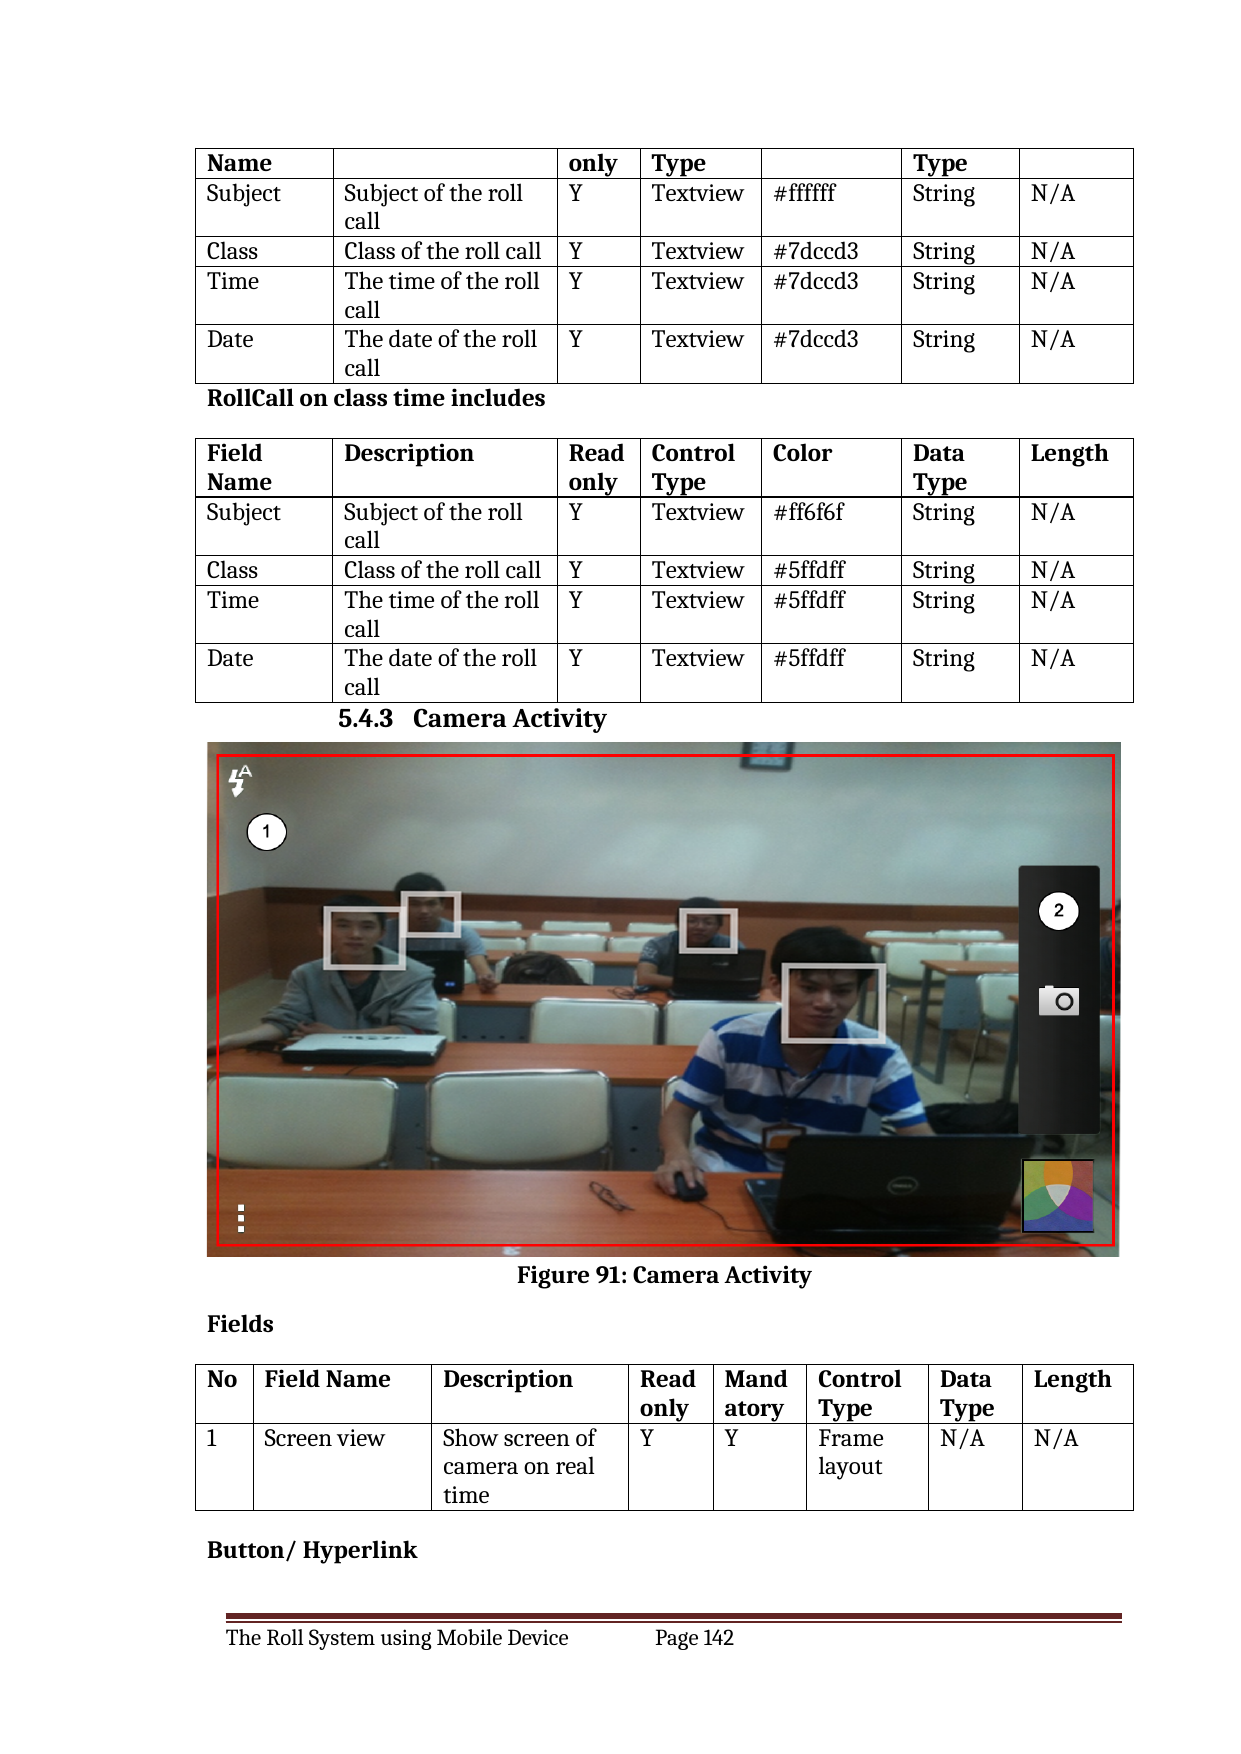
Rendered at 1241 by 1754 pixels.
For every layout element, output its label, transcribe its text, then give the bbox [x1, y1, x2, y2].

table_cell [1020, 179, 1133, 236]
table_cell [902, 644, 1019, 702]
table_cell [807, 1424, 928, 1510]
text Figure 91: Camera Activity [207, 1261, 1122, 1289]
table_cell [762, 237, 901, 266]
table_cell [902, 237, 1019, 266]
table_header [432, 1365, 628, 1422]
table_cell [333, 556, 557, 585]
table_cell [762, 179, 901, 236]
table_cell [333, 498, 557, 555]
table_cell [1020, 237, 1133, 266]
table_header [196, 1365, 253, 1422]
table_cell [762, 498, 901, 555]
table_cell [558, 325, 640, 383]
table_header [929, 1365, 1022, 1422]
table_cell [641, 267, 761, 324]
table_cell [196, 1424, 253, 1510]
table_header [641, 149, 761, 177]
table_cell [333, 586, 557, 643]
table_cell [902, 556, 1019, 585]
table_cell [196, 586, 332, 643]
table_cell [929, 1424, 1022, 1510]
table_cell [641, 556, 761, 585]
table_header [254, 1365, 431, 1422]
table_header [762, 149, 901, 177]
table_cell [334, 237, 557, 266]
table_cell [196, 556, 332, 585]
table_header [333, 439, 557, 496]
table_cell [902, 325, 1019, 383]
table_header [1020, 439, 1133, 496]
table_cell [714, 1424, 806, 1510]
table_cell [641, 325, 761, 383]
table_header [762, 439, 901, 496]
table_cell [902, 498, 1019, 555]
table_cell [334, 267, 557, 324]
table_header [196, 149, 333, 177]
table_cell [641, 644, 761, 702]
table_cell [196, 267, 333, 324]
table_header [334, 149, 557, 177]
text Fields [207, 1310, 1122, 1339]
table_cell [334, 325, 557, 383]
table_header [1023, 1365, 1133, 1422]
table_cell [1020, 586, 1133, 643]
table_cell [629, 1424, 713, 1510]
picture [206, 742, 1121, 1257]
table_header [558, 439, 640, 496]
subtitle Camera Activity [338, 703, 1122, 734]
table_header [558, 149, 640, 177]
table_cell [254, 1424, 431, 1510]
text Button/ Hyperlink [207, 1536, 1122, 1564]
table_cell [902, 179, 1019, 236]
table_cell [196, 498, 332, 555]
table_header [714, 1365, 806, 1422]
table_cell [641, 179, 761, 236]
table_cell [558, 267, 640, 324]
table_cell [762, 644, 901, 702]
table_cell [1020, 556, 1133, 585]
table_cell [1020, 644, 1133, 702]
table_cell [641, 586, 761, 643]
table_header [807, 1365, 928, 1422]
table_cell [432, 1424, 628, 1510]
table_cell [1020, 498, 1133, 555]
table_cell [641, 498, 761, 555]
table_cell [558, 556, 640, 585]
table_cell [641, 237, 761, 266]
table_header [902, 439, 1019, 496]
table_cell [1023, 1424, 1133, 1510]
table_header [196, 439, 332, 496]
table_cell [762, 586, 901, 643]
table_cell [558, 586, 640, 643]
text RollCall on class time includes [207, 384, 1122, 413]
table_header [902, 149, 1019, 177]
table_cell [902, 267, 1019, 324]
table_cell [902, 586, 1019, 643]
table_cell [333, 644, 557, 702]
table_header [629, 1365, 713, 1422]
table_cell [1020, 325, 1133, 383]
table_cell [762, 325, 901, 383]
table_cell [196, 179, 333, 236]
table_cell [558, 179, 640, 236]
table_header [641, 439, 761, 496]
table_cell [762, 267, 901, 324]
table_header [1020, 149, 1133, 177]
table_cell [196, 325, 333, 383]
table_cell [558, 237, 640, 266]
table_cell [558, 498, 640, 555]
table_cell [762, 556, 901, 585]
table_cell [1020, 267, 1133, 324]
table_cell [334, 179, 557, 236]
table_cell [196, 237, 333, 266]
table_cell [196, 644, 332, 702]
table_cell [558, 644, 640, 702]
